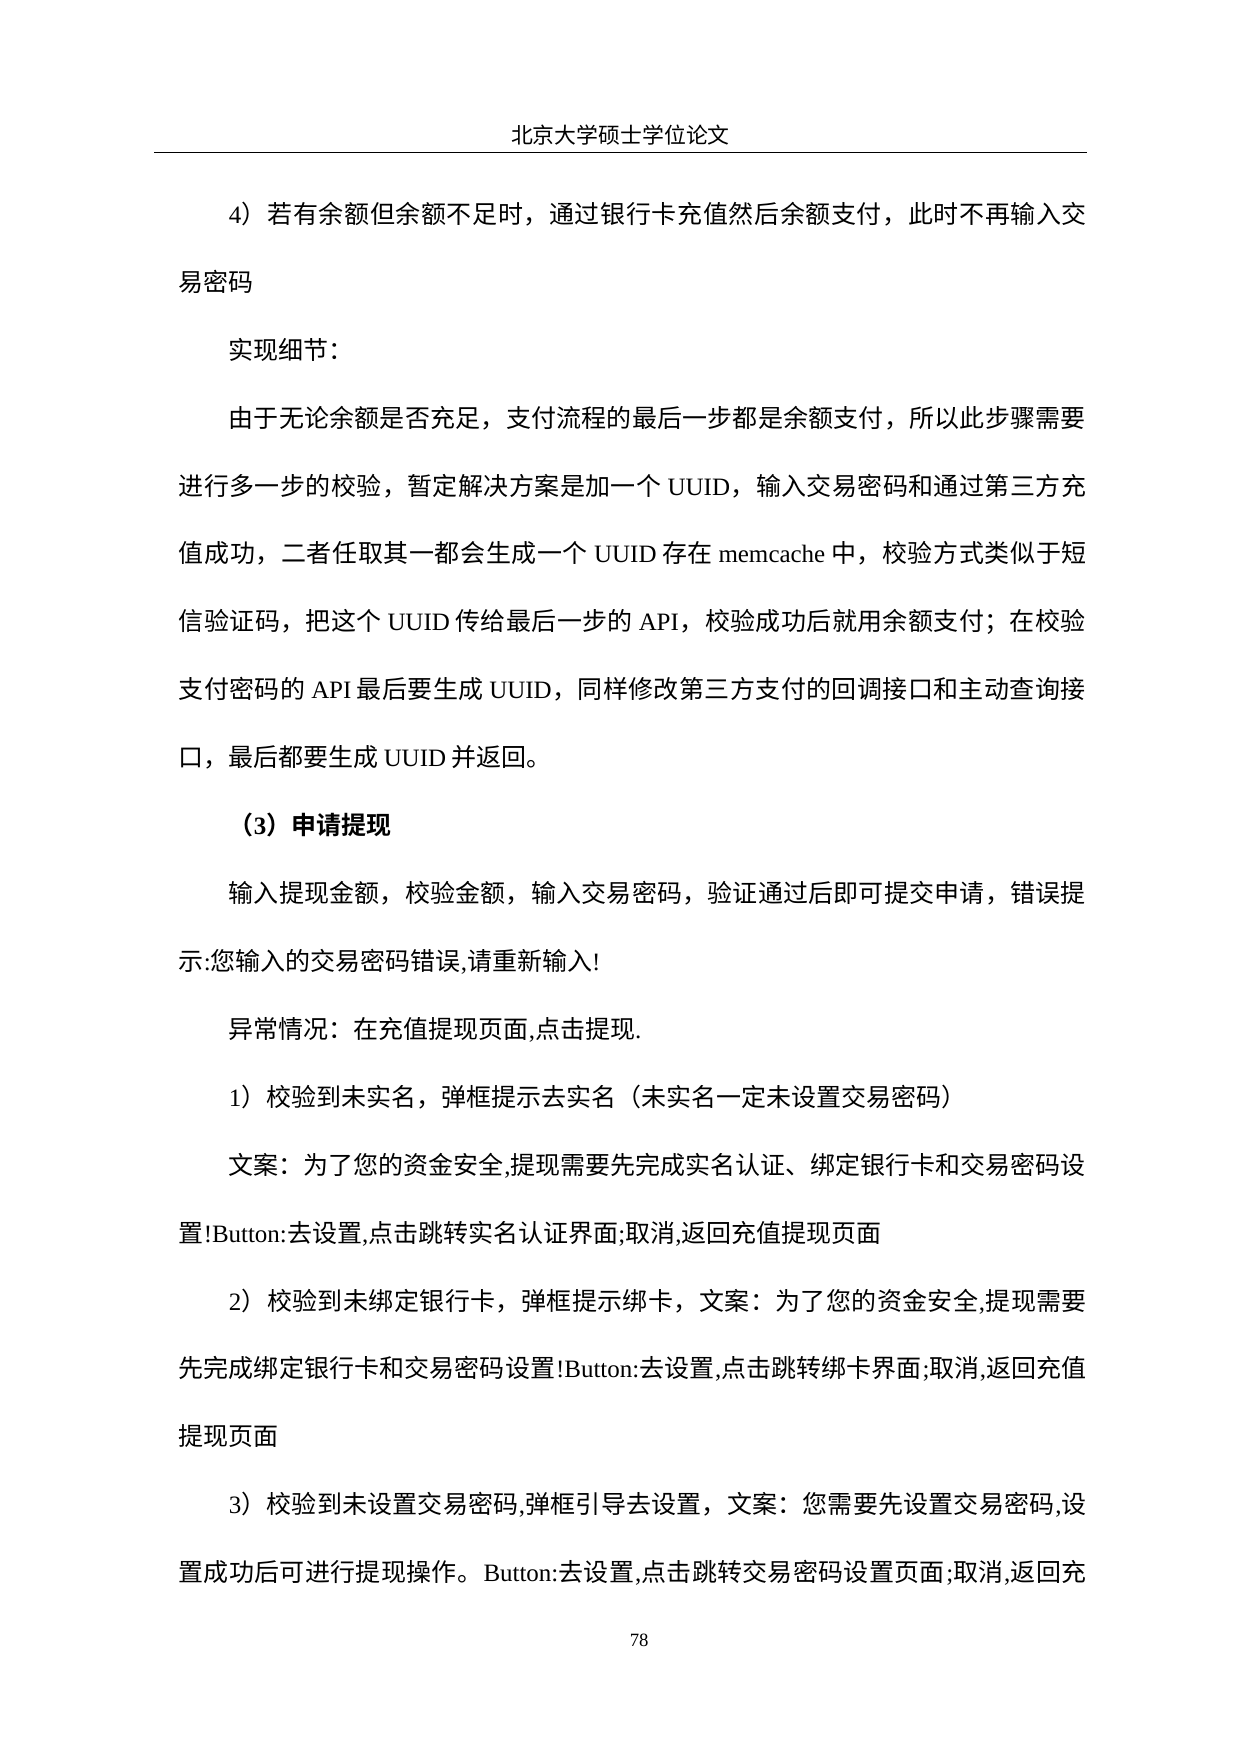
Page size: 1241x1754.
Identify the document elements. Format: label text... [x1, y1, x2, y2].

text 文案：为了您的资金安全,提现需要先完成实名认证、绑定银行卡和交易密码设置!Button:去设置,点击跳转实名认证界面;取消,返回充值提现页面 [178, 1129, 1087, 1265]
text 1）校验到未实名，弹框提示去实名（未实名一定未设置交易密码） [178, 1061, 1087, 1129]
text 输入提现金额，校验金额，输入交易密码，验证通过后即可提交申请，错误提示:您输入的交易密码错误,请重新输入! [178, 858, 1087, 993]
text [178, 1469, 1087, 1605]
text 异常情况：在充值提现页面,点击提现. [178, 993, 1087, 1061]
text 4）若有余额但余额不足时，通过银行卡充值然后余额支付，此时不再输入交易密码 [178, 178, 1087, 314]
text 实现细节： [178, 314, 1087, 382]
text 由于无论余额是否充足，支付流程的最后一步都是余额支付，所以此步骤需要进行多一步的校验，暂定解决方案是加一个UUID，输入交易密码和通过第三方充值成功，二者任取其一都会生成一个UUID存在memcache中，校验方式类似于短信验证码，把这个UUID传给最后一步的API，校验成功后就用余额支付；在校验支付密码的API最后要生成UUID，同样修改第三方支付的回调接口和主动查询接口，最后都要生成UUID并返回。 [178, 382, 1087, 790]
text 2）校验到未绑定银行卡，弹框提示绑卡，文案：为了您的资金安全,提现需要先完成绑定银行卡和交易密码设置!Button:去设置,点击跳转绑卡界面;取消,返回充值提现页面 [178, 1265, 1087, 1469]
text （3）申请提现 [178, 790, 1087, 858]
